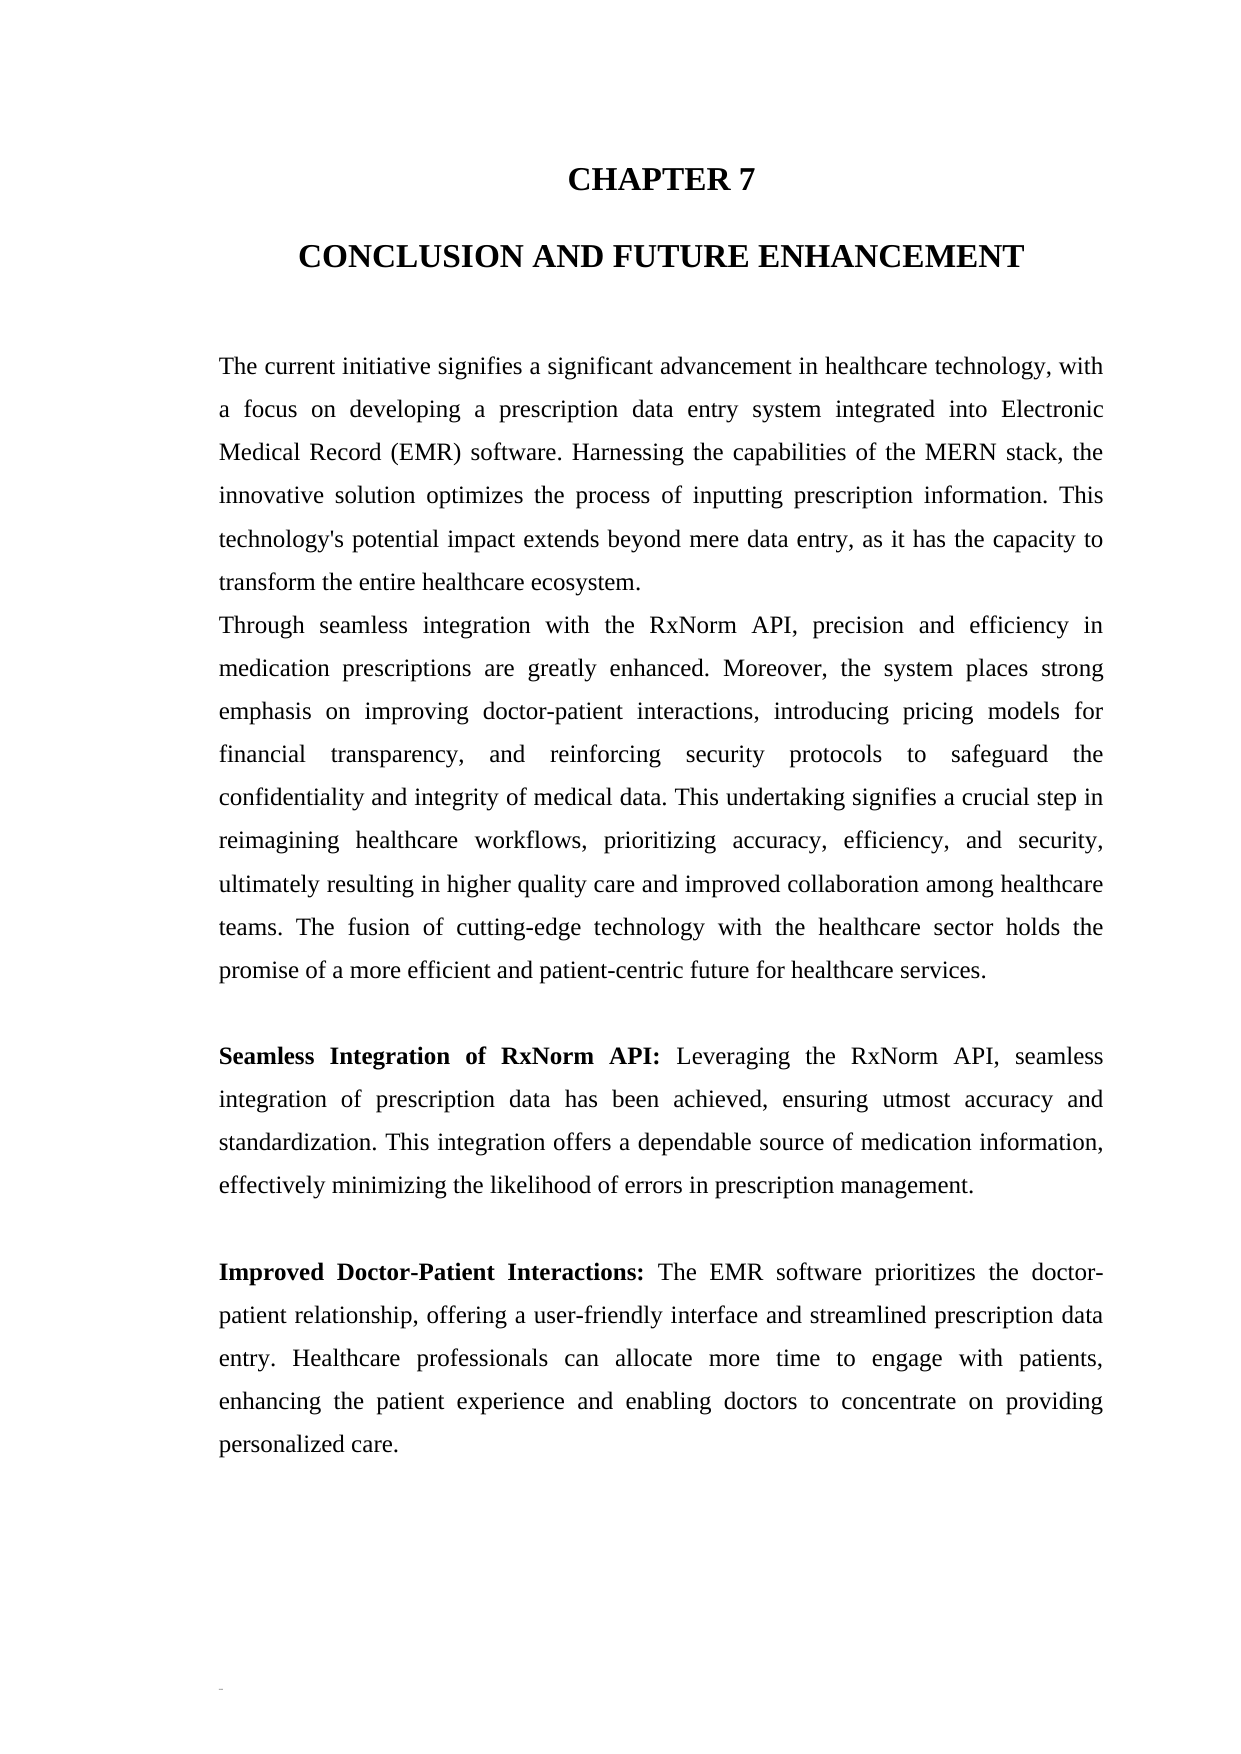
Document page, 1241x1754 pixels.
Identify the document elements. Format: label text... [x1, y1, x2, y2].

text CONCLUSION AND FUTURE ENHANCEMENT [218, 236, 1104, 274]
text Improved Doctor-Patient Interactions: The EMR software prioritizes the doctor-patient relationship, offering a user-friendly interface and streamlined prescription data entry. Healthcare professionals can allocate more time to engage with patients, enhancing the patient experience and enabling doctors to concentrate on providing personalized care. [218, 1257, 1104, 1458]
text Seamless Integration of RxNorm API: Leveraging the RxNorm API, seamless integration of prescription data has been achieved, ensuring utmost accuracy and standardization. This integration offers a dependable source of medication information, effectively minimizing the likelihood of errors in prescription management. [218, 1041, 1104, 1199]
text The current initiative signifies a significant advancement in healthcare technology, with a focus on developing a prescription data entry system integrated into Electronic Medical Record (EMR) software. Harnessing the capabilities of the MERN stack, the innovative solution optimizes the process of inputting prescription information. This technology's potential impact extends beyond mere data entry, as it has the capacity to transform the entire healthcare ecosystem. [218, 351, 1104, 596]
text CHAPTER 7 [218, 159, 1104, 198]
text Through seamless integration with the RxNorm API, precision and efficiency in medication prescriptions are greatly enhanced. Moreover, the system places strong emphasis on improving doctor-patient interactions, introducing pricing models for financial transparency, and reinforcing security protocols to safeguard the confidentiality and integrity of medical data. This undertaking signifies a crucial step in reimagining healthcare workflows, prioritizing accuracy, efficiency, and security, ultimately resulting in higher quality care and improved collaboration among healthcare teams. The fusion of cutting-edge technology with the healthcare sector holds the promise of a more efficient and patient-centric future for healthcare services. [218, 610, 1104, 984]
